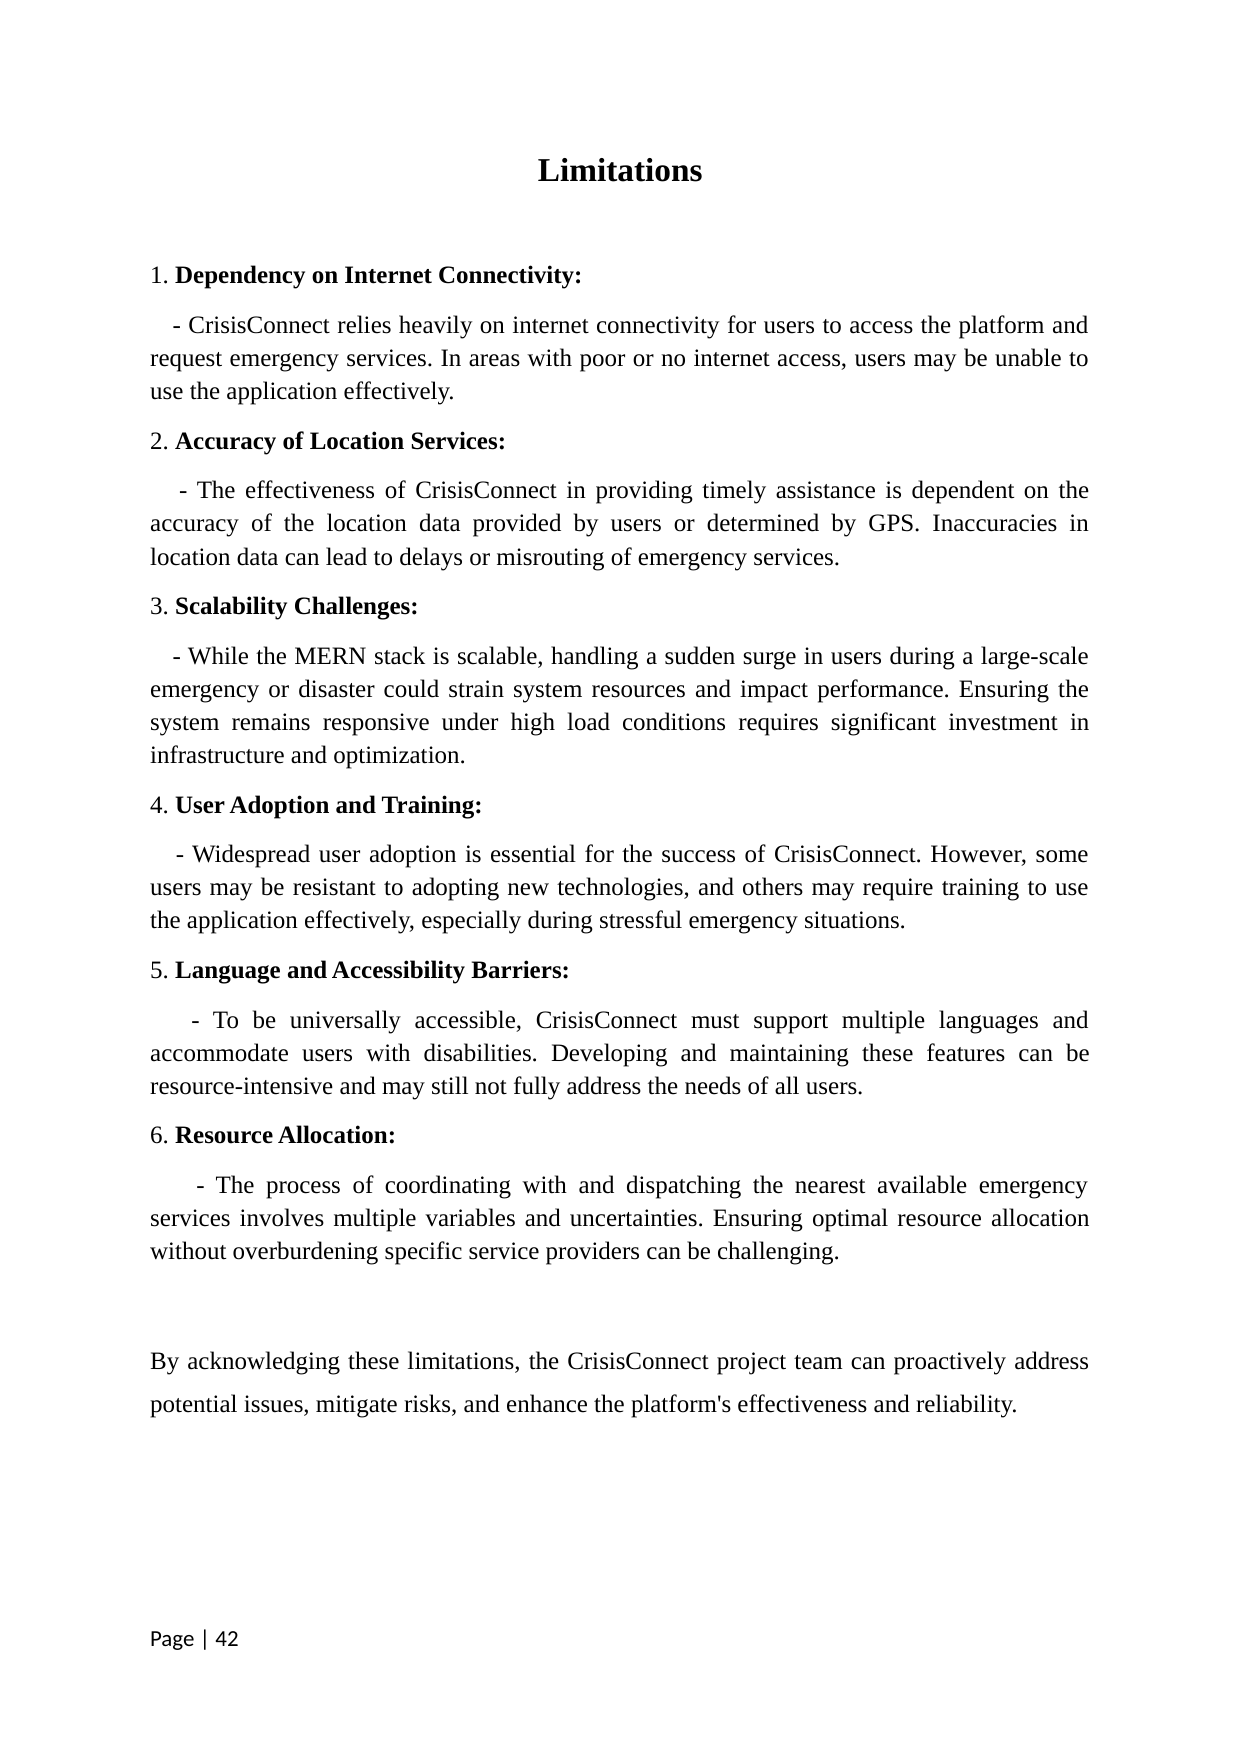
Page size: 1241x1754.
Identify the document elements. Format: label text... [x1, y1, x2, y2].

text 2. Accuracy of Location Services: [150, 426, 1090, 454]
text By acknowledging these limitations, the CrisisConnect project team can proactively address potential issues, mitigate risks, and enhance the platform's effectiveness and reliability. [150, 1346, 1090, 1418]
text - CrisisConnect relies heavily on internet connectivity for users to access the platform and request emergency services. In areas with poor or no internet access, users may be unable to use the application effectively. [150, 310, 1090, 405]
text Limitations [150, 150, 1090, 188]
text 6. Resource Allocation: [150, 1121, 1090, 1149]
text 5. Language and Accessibility Barriers: [150, 955, 1090, 984]
text 1. Dependency on Internet Connectivity: [150, 260, 1090, 289]
text - The process of coordinating with and dispatching the nearest available emergency services involves multiple variables and uncertainties. Ensuring optimal resource allocation without overburdening specific service providers can be challenging. [150, 1170, 1090, 1265]
text - Widespread user adoption is essential for the success of CrisisConnect. However, some users may be resistant to adopting new technologies, and others may require training to use the application effectively, especially during stressful emergency situations. [150, 839, 1090, 934]
text 3. Scalability Challenges: [150, 591, 1090, 620]
text - While the MERN stack is scalable, handling a sudden surge in users during a large-scale emergency or disaster could strain system resources and impact performance. Ensuring the system remains responsive under high load conditions requires significant investment in infrastructure and optimization. [150, 641, 1090, 769]
text 4. User Adoption and Training: [150, 790, 1090, 818]
text - To be universally accessible, CrisisConnect must support multiple languages and accommodate users with disabilities. Developing and maintaining these features can be resource-intensive and may still not fully address the needs of all users. [150, 1005, 1090, 1099]
text - The effectiveness of CrisisConnect in providing timely assistance is dependent on the accuracy of the location data provided by users or determined by GPS. Inaccuracies in location data can lead to delays or misrouting of emergency services. [150, 476, 1090, 570]
